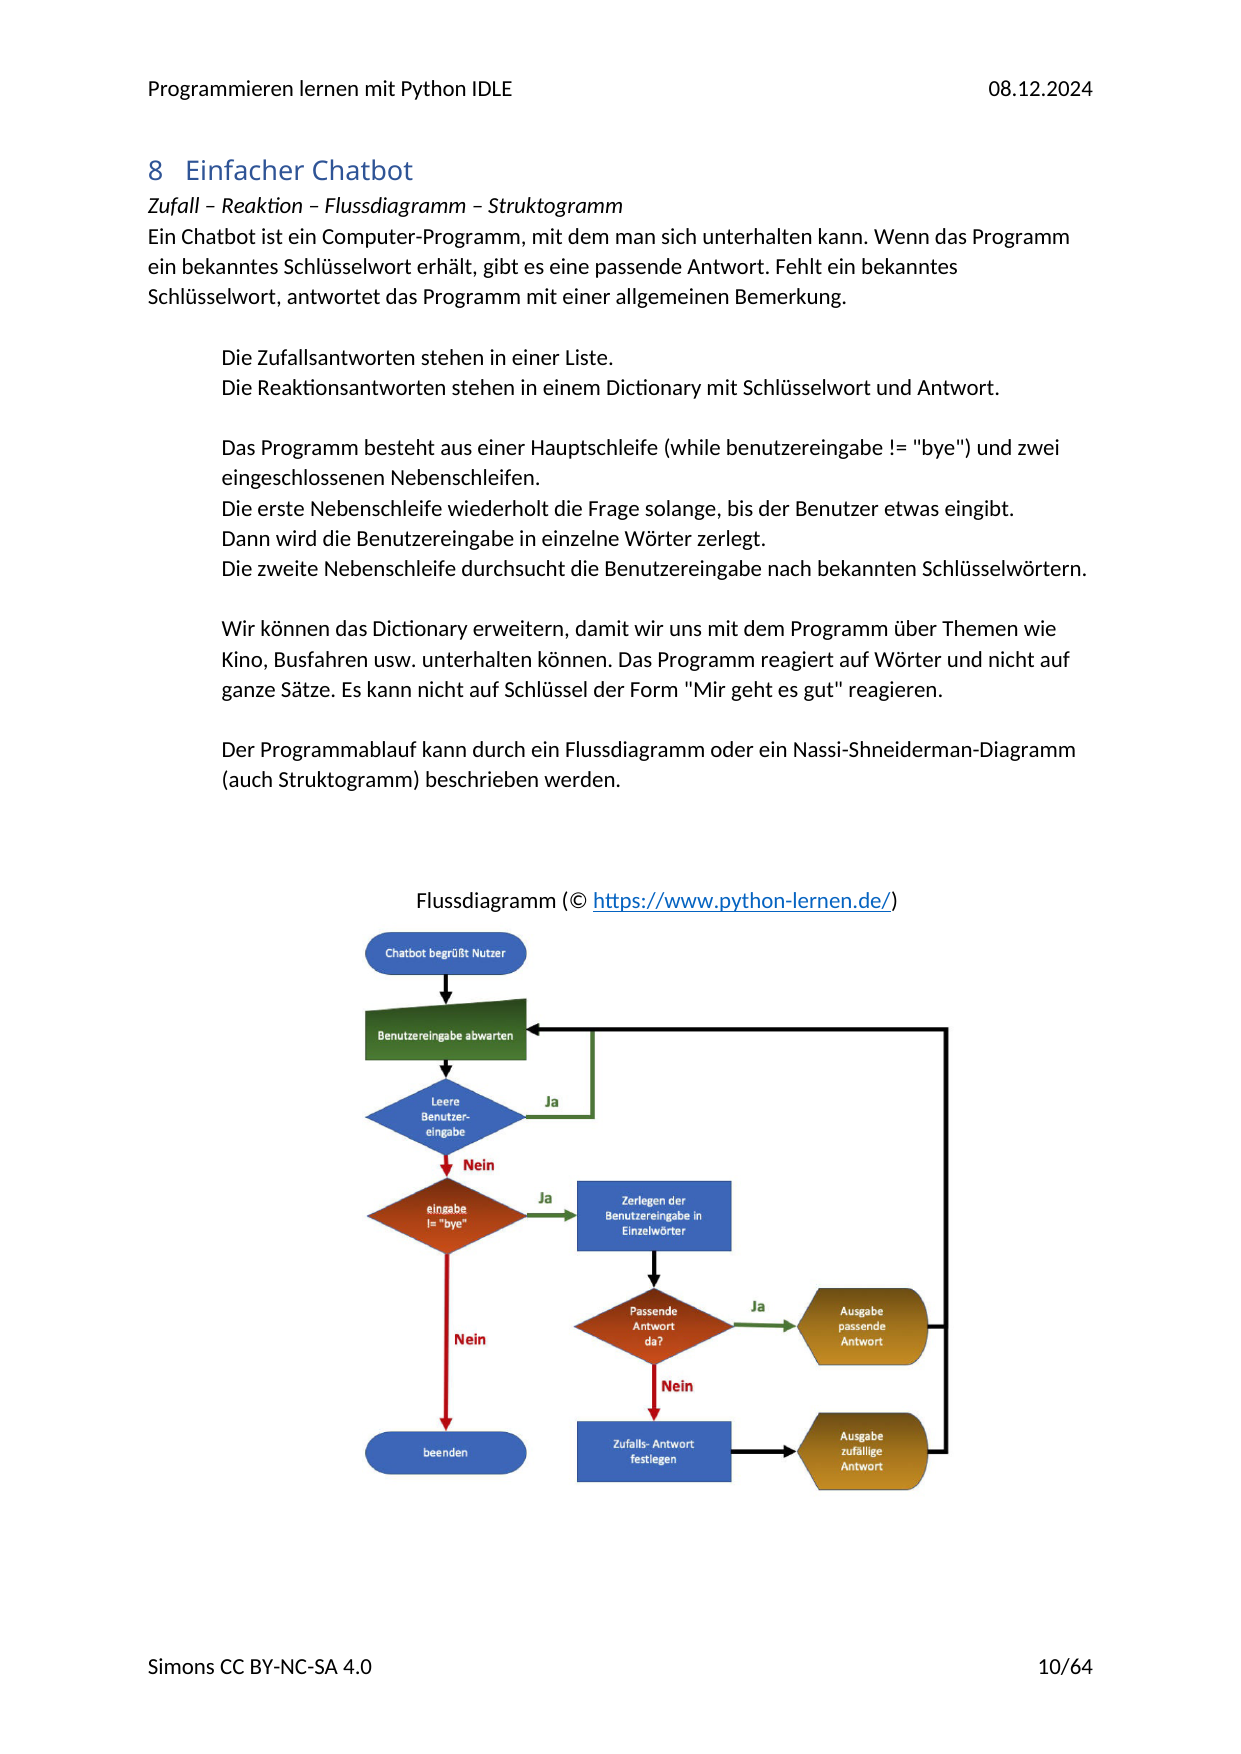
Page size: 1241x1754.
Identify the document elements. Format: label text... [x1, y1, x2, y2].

text Der Programmablauf kann durch ein Flussdiagramm oder ein Nassi-Shneiderman-Diagramm (auch Struktogramm) beschrieben werden. [221, 735, 1092, 794]
text Die Zufallsantworten stehen in einer Liste. [148, 343, 1092, 371]
text Die erste Nebenschleife wiederholt die Frage solange, bis der Benutzer etwas eingibt. [148, 494, 1092, 522]
text Dann wird die Benutzereingabe in einzelne Wörter zerlegt. [148, 524, 1092, 552]
text Das Programm besteht aus einer Hauptschleife (while benutzereingabe != "bye") und zwei [148, 433, 1092, 461]
subtitle Einfacher Chatbot [148, 152, 1092, 189]
picture [335, 916, 984, 1507]
text Ein Chatbot ist ein Computer-Programm, mit dem man sich unterhalten kann. Wenn das Programm ein bekanntes Schlüsselwort erhält, gibt es eine passende Antwort. Fehlt ein bekanntes Schlüsselwort, antwortet das Programm mit einer allgemeinen Bemerkung. [148, 222, 1092, 310]
text Die Reaktionsantworten stehen in einem Dictionary mit Schlüsselwort und Antwort. [148, 373, 1092, 401]
text Wir können das Dictionary erweitern, damit wir uns mit dem Programm über Themen wie Kino, Busfahren usw. unterhalten können. Das Programm reagiert auf Wörter und nicht auf ganze Sätze. Es kann nicht auf Schlüssel der Form "Mir geht es gut" reagieren. [221, 614, 1092, 703]
text Zufall – Reaktion – Flussdiagramm – Struktogramm [148, 192, 1092, 220]
text Flussdiagramm (© https://www.python-lernen.de/) [221, 886, 1092, 914]
text eingeschlossenen Nebenschleifen. [148, 463, 1092, 492]
text Die zweite Nebenschleife durchsucht die Benutzereingabe nach bekannten Schlüsselwörtern. [148, 554, 1092, 582]
